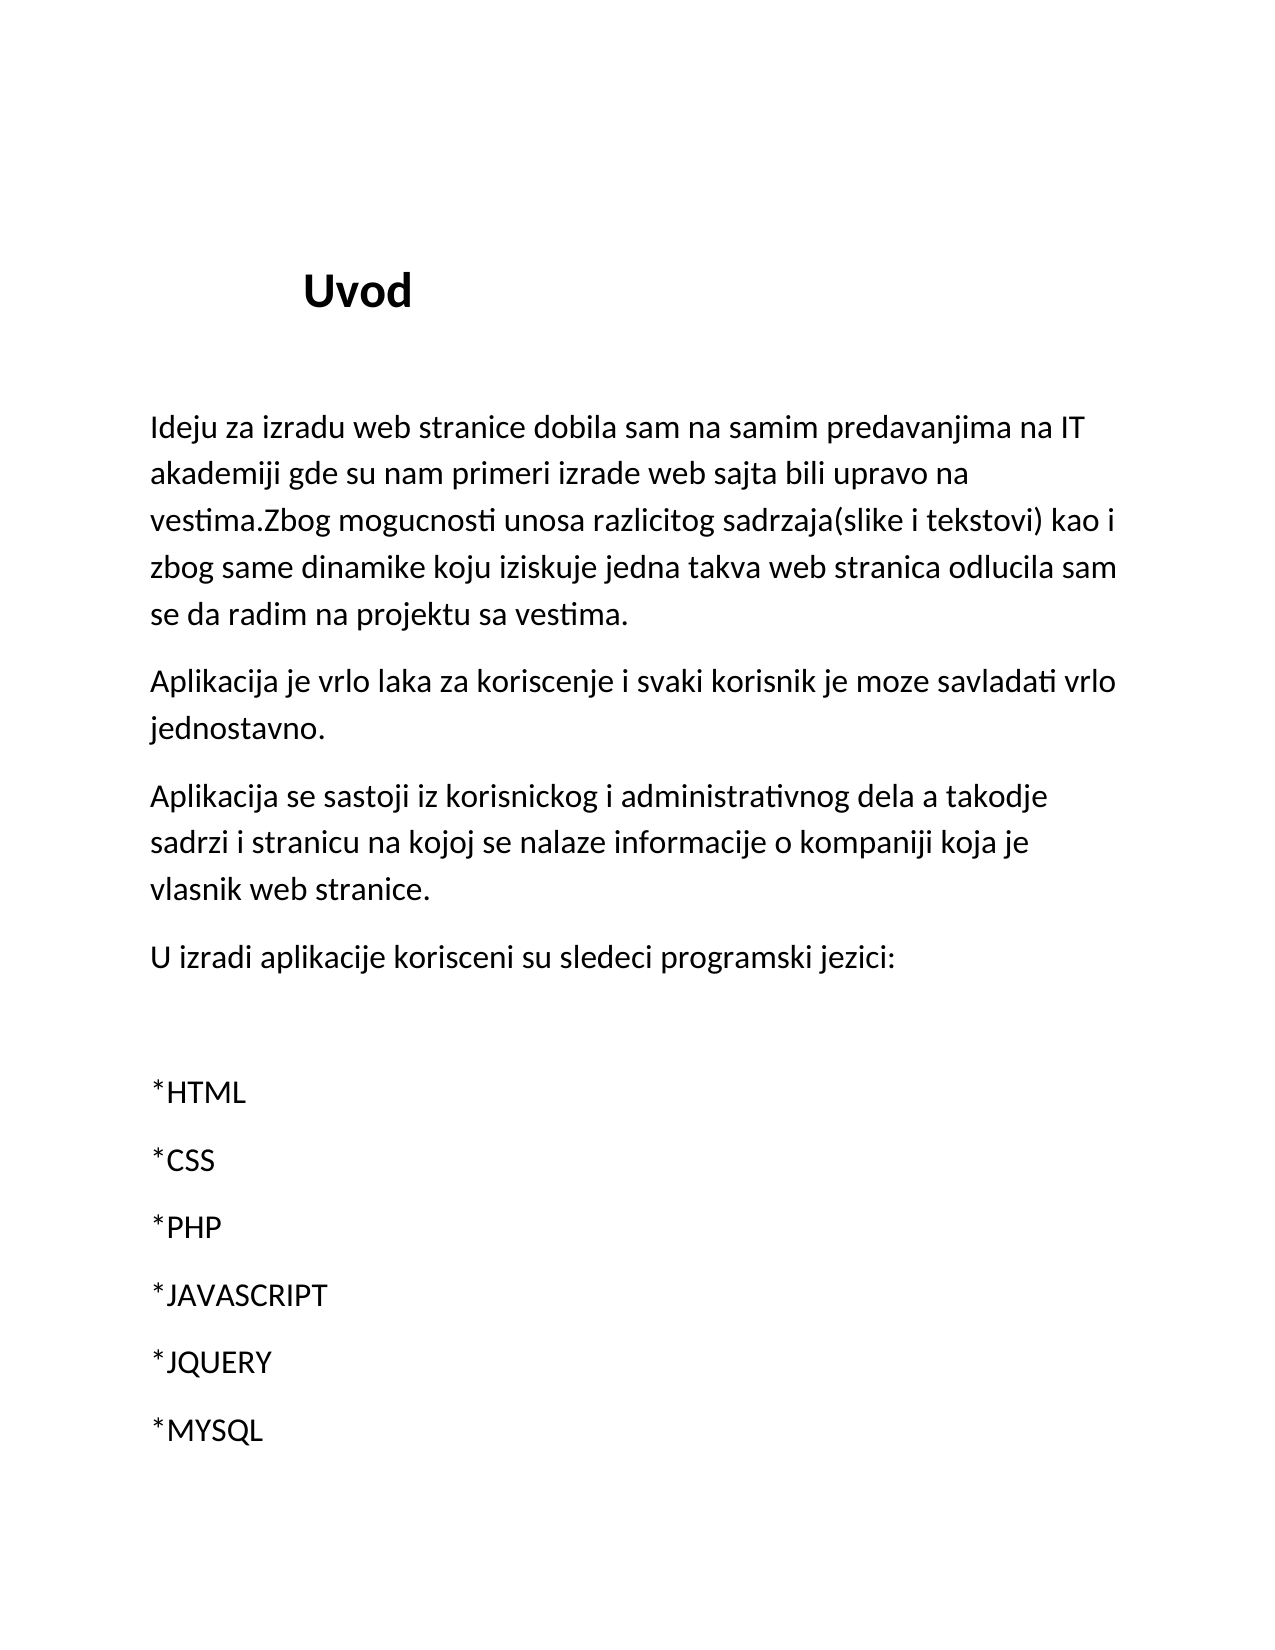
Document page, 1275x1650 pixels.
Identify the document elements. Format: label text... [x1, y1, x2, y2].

text Aplikacija je vrlo laka za koriscenje i svaki korisnik je moze savladati vrlo jednostavno. [150, 660, 1125, 748]
text *CSS [150, 1139, 1125, 1179]
text U izradi aplikacije korisceni su sledeci programski jezici: [150, 936, 1125, 977]
text *PHP [150, 1206, 1125, 1247]
text Ideju za izradu web stranice dobila sam na samim predavanjima na IT akademiji gde su nam primeri izrade web sajta bili upravo na vestima.Zbog mogucnosti unosa razlicitog sadrzaja(slike i tekstovi) kao i zbog same dinamike koju iziskuje jedna takva web stranica odlucila sam se da radim na projektu sa vestima. [150, 406, 1125, 633]
text Uvod [150, 259, 1125, 320]
text *JAVASCRIPT [150, 1274, 1125, 1314]
text *HTML [150, 1071, 1125, 1112]
text Aplikacija se sastoji iz korisnickog i administrativnog dela a takodje sadrzi i stranicu na kojoj se nalaze informacije o kompaniji koja je vlasnik web stranice. [150, 775, 1125, 909]
text *JQUERY [150, 1341, 1125, 1382]
text *MYSQL [150, 1409, 1125, 1450]
